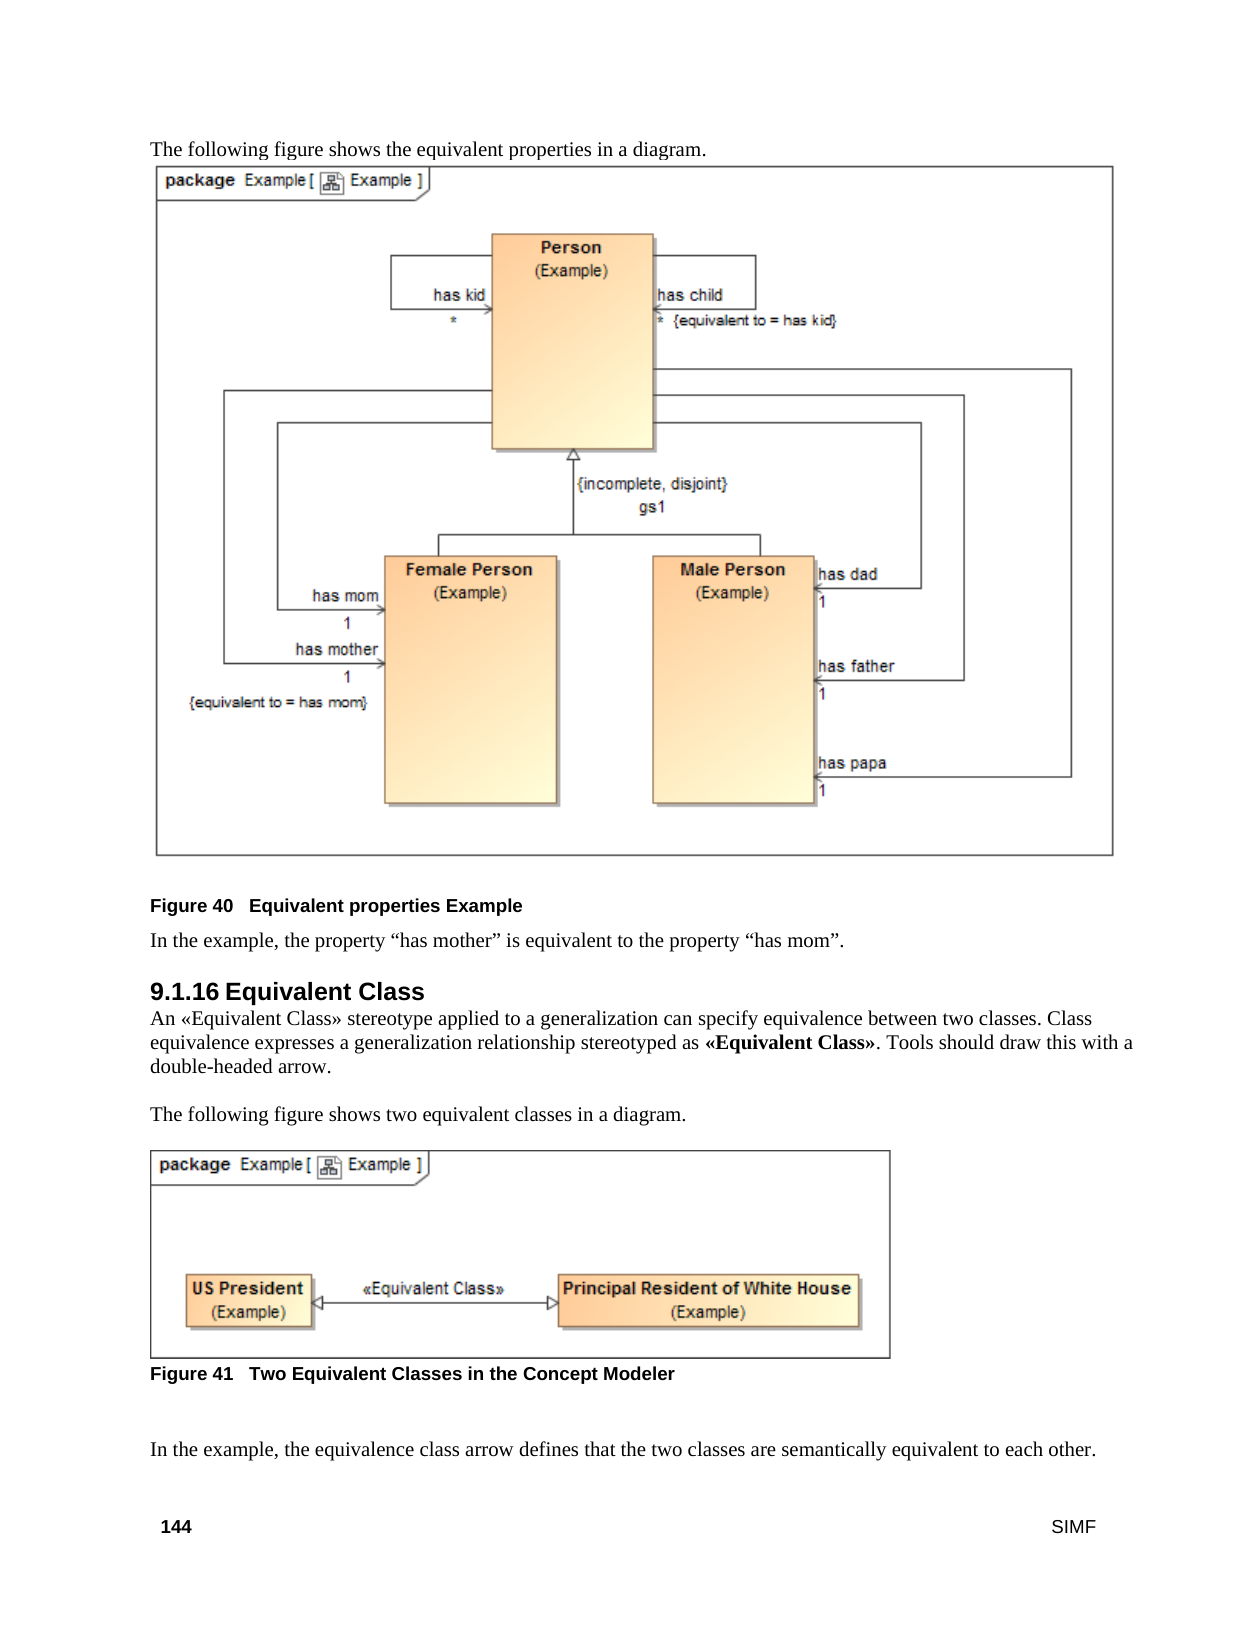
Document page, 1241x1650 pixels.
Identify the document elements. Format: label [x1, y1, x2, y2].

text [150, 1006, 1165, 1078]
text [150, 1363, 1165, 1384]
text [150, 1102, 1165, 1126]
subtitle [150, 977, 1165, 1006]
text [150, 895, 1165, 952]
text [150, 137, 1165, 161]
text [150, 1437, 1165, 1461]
picture [150, 1150, 891, 1359]
picture [150, 160, 1125, 867]
